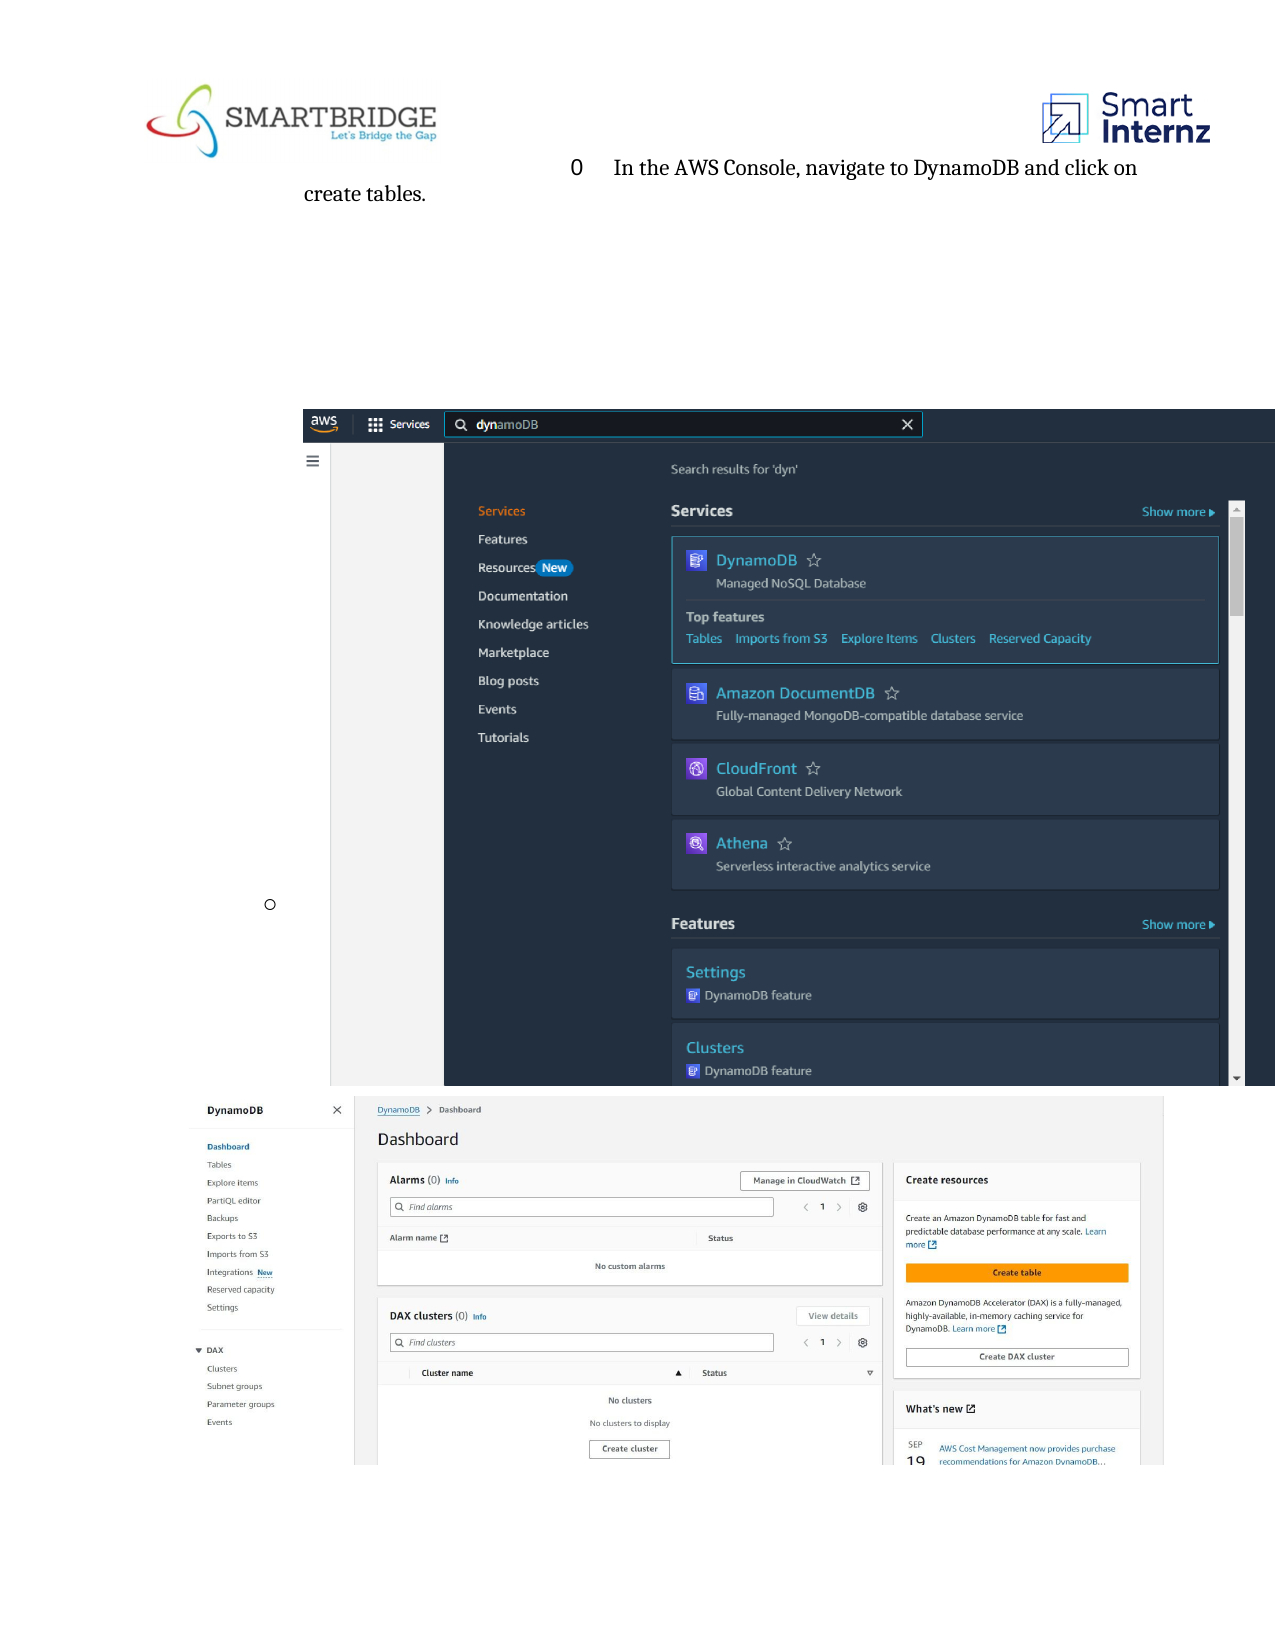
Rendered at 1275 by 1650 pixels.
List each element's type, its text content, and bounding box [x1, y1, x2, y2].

picture [1037, 92, 1214, 143]
picture [302, 408, 1275, 1086]
picture [188, 1096, 1164, 1465]
list In the AWS Console, navigate to DynamoDB and click on create tables. [261, 153, 1158, 207]
text ○ [262, 889, 302, 917]
picture [143, 78, 441, 163]
